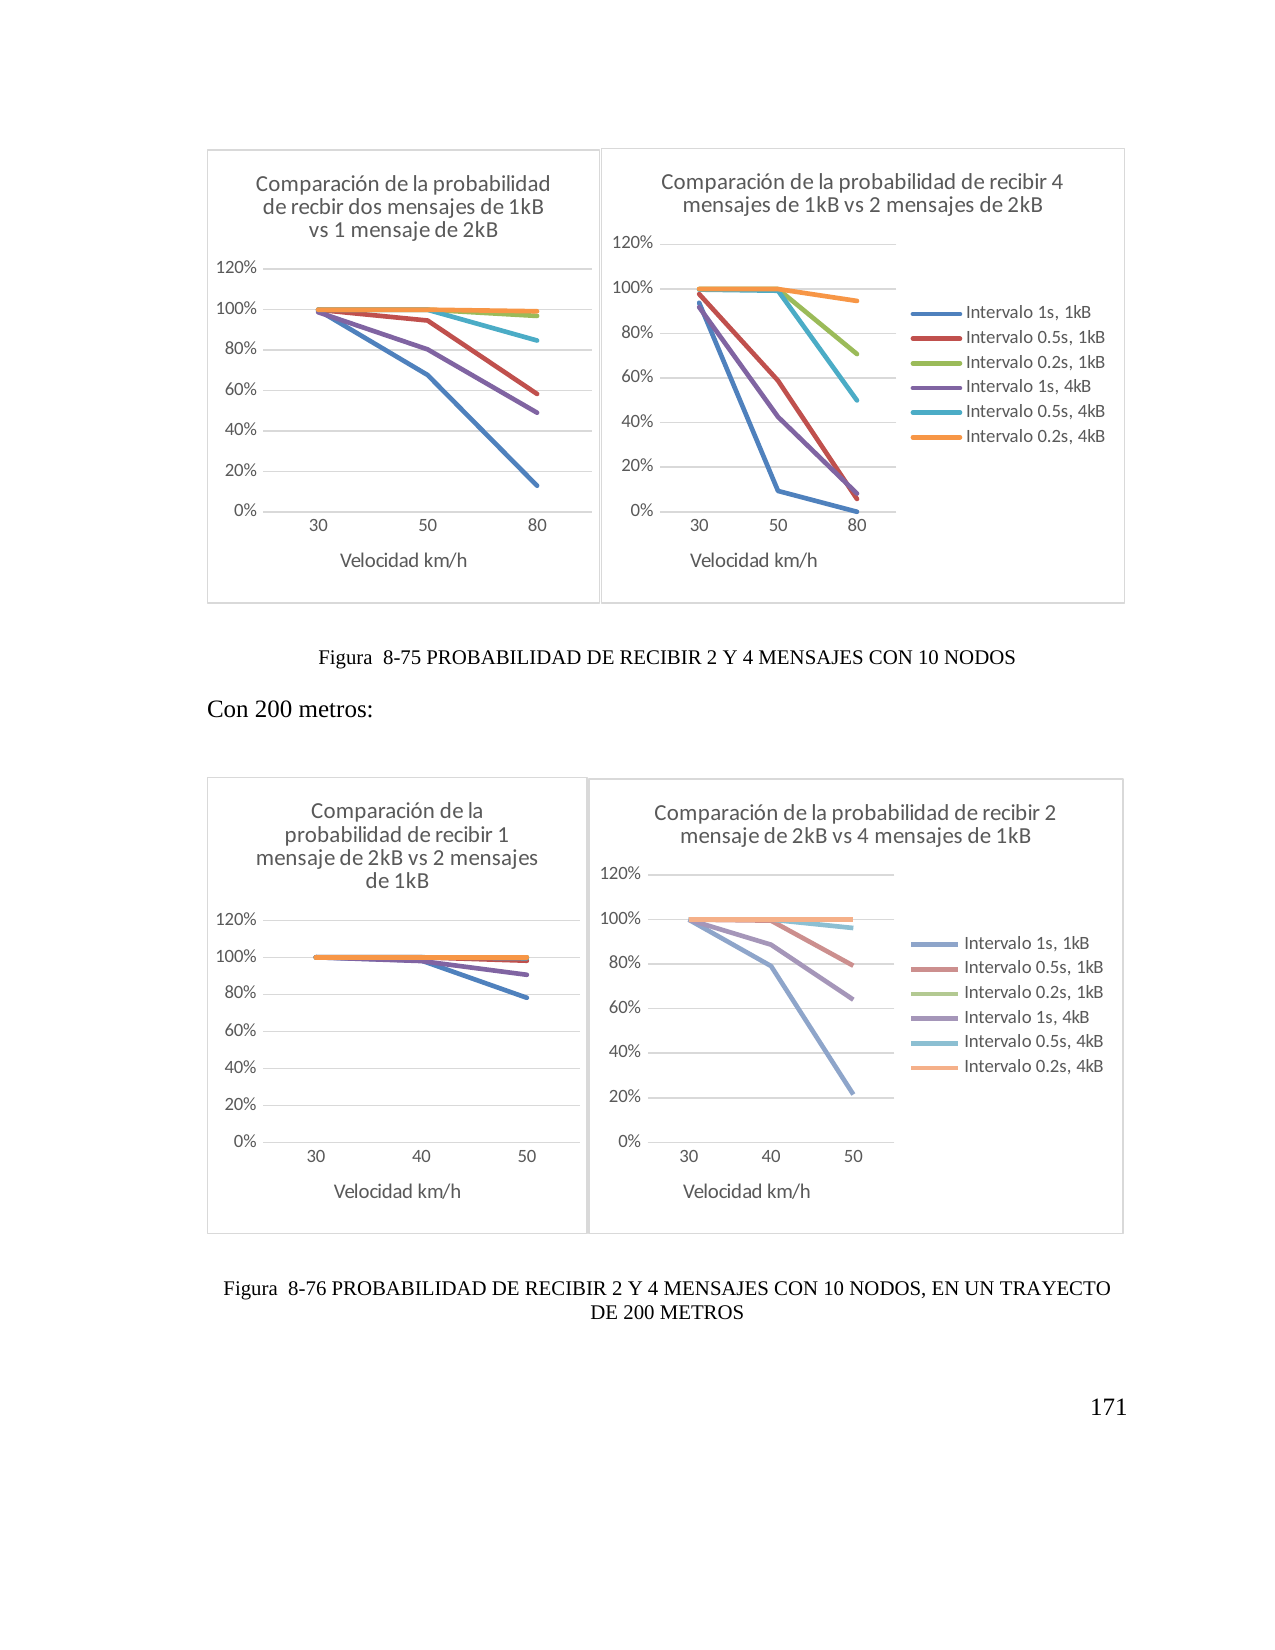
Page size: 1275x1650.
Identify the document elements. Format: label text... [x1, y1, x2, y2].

text Con 200 metros: [207, 694, 1127, 723]
